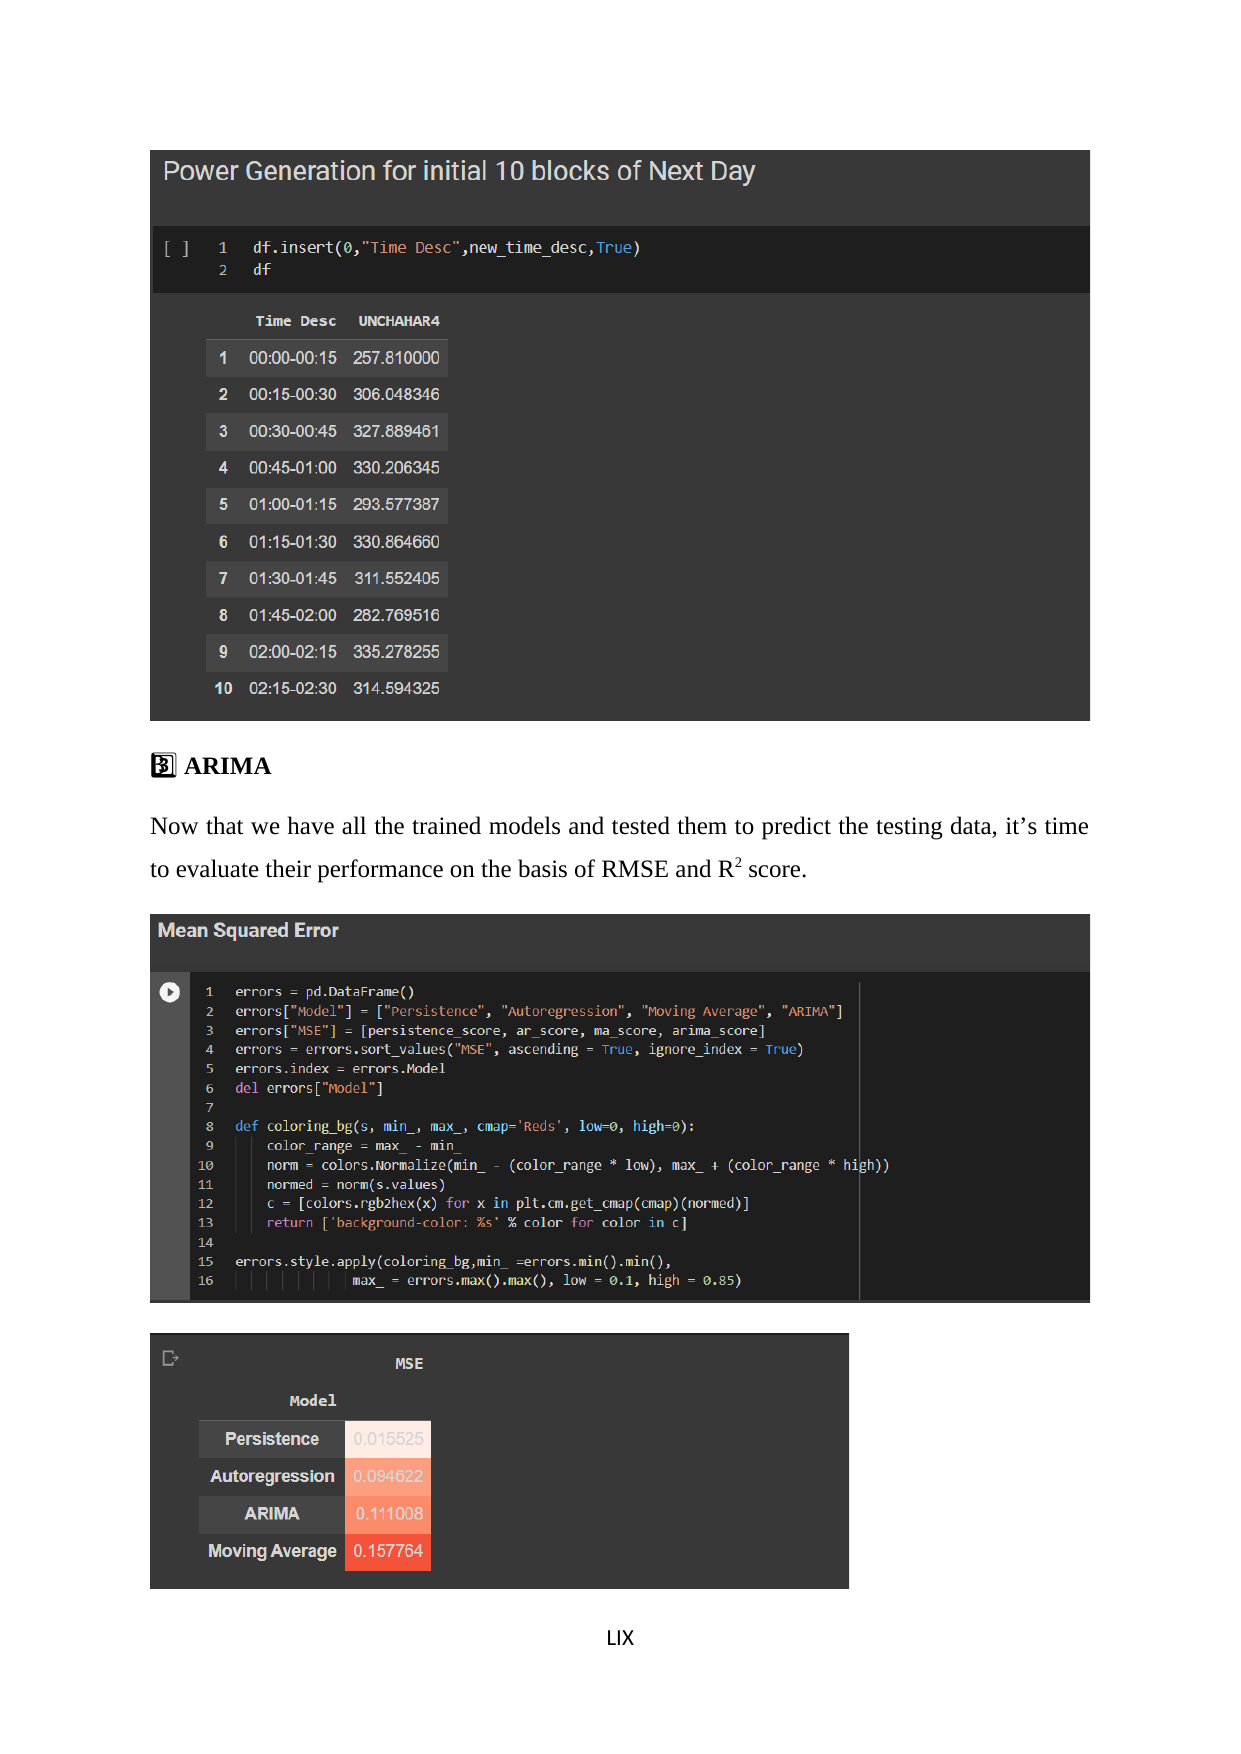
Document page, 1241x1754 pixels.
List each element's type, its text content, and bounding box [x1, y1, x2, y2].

picture [150, 914, 1091, 1303]
text Now that we have all the trained models and tested them to predict the testing data, it’s time to evaluate their performance on the basis of RMSE and R2 score. [150, 811, 1090, 883]
picture [150, 150, 1091, 721]
picture [150, 1333, 850, 1589]
text 3️⃣ ARIMA [150, 751, 1090, 780]
